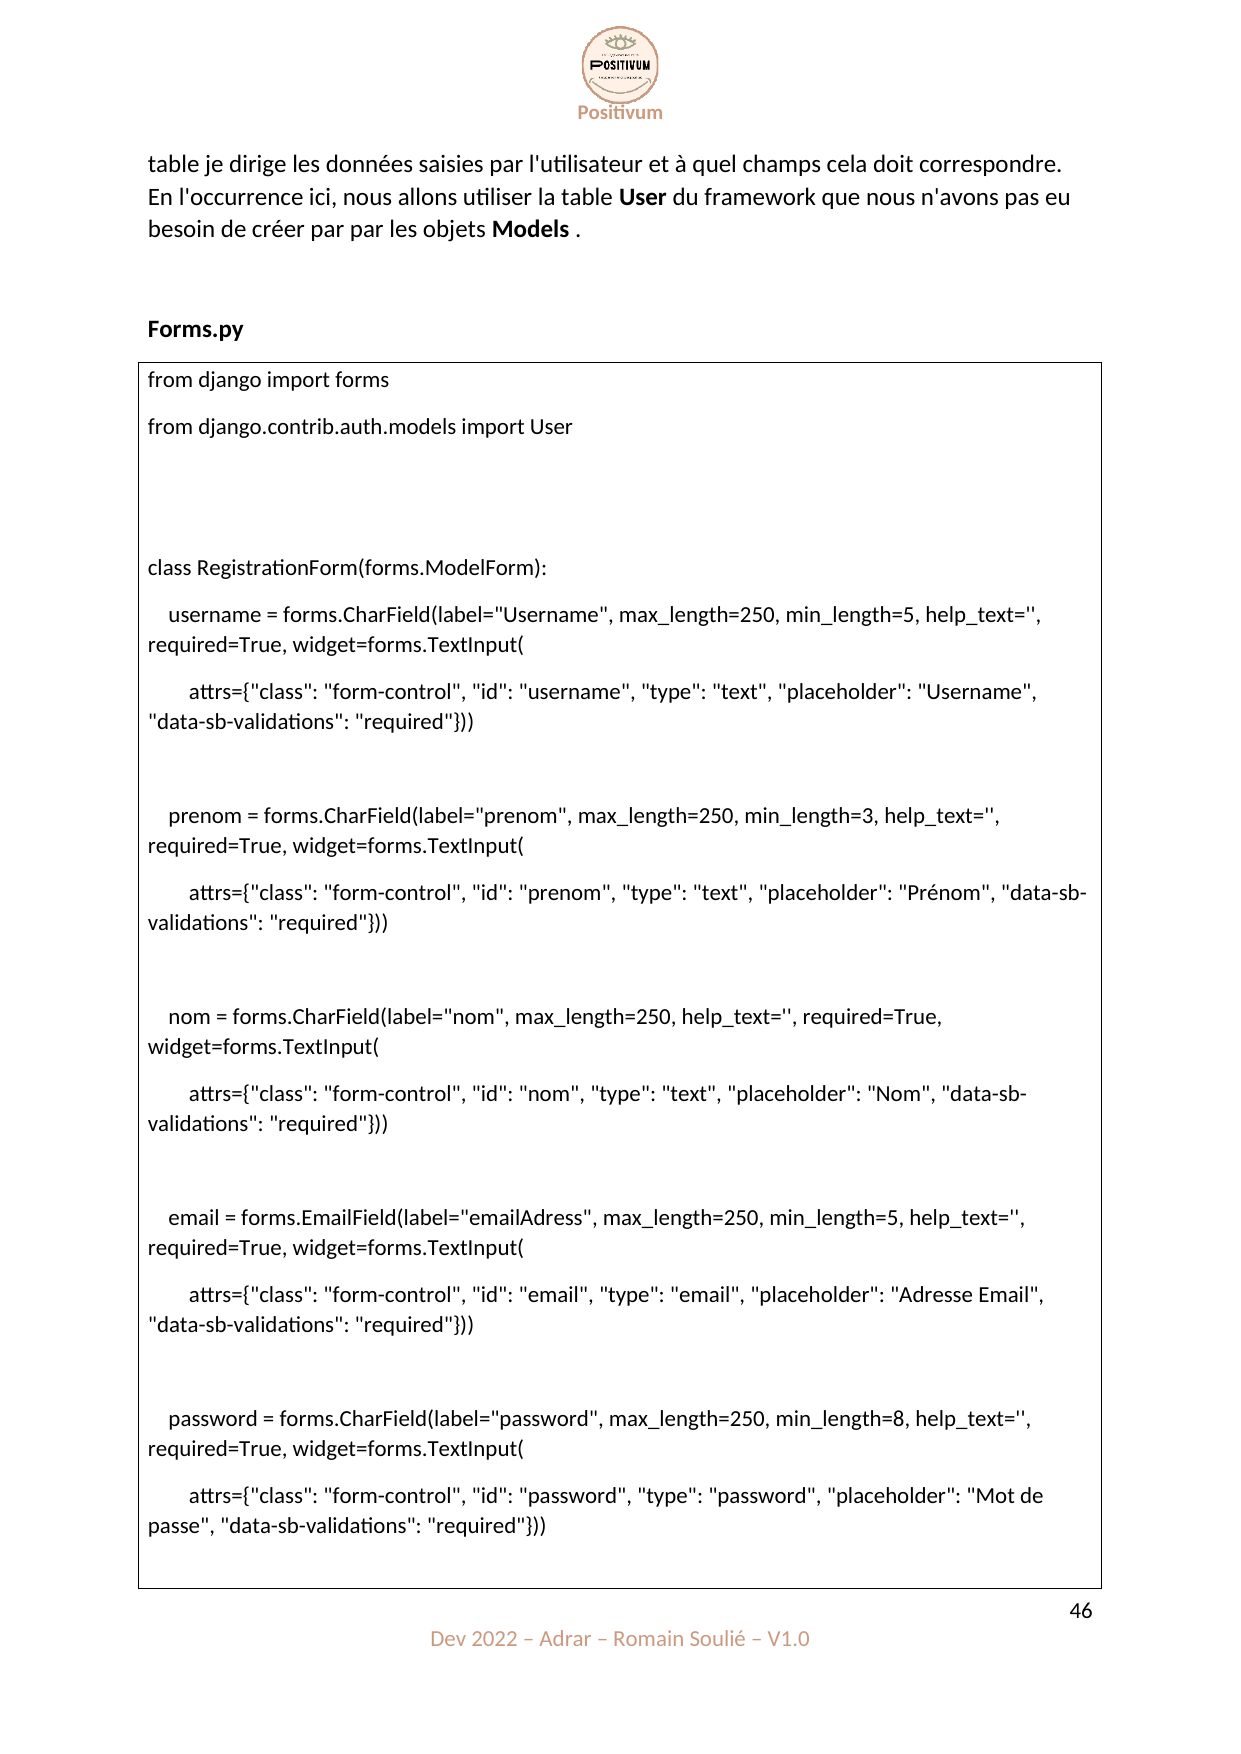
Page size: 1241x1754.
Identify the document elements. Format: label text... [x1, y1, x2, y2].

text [148, 148, 1092, 244]
picture [581, 26, 659, 104]
text attrs={"class": "form-control", "id": "password", "type": "password", "placeholder": "Mot de passe", "data-sb-validations": "required"})) [139, 1478, 1101, 1539]
text from django import forms [139, 363, 1101, 393]
text class RegistrationForm(forms.ModelForm): [139, 550, 1101, 581]
text from django.contrib.auth.models import User [139, 409, 1101, 440]
text nom = forms.CharField(label="nom", max_length=250, help_text='', required=True, widget=forms.TextInput( [139, 999, 1101, 1060]
text password = forms.CharField(label="password", max_length=250, min_length=8, help_text='', required=True, widget=forms.TextInput( [139, 1401, 1101, 1462]
text attrs={"class": "form-control", "id": "nom", "type": "text", "placeholder": "Nom", "data-sb-validations": "required"})) [139, 1076, 1101, 1137]
text attrs={"class": "form-control", "id": "email", "type": "email", "placeholder": "Adresse Email", "data-sb-validations": "required"})) [139, 1277, 1101, 1338]
text username = forms.CharField(label="Username", max_length=250, min_length=5, help_text='', required=True, widget=forms.TextInput( [139, 597, 1101, 658]
text email = forms.EmailField(label="emailAdress", max_length=250, min_length=5, help_text='', required=True, widget=forms.TextInput( [139, 1200, 1101, 1261]
text attrs={"class": "form-control", "id": "prenom", "type": "text", "placeholder": "Prénom", "data-sb-validations": "required"})) [139, 875, 1101, 936]
text prenom = forms.CharField(label="prenom", max_length=250, min_length=3, help_text='', required=True, widget=forms.TextInput( [139, 798, 1101, 859]
text Forms.py [148, 313, 1092, 343]
text attrs={"class": "form-control", "id": "username", "type": "text", "placeholder": "Username", "data-sb-validations": "required"})) [139, 674, 1101, 735]
